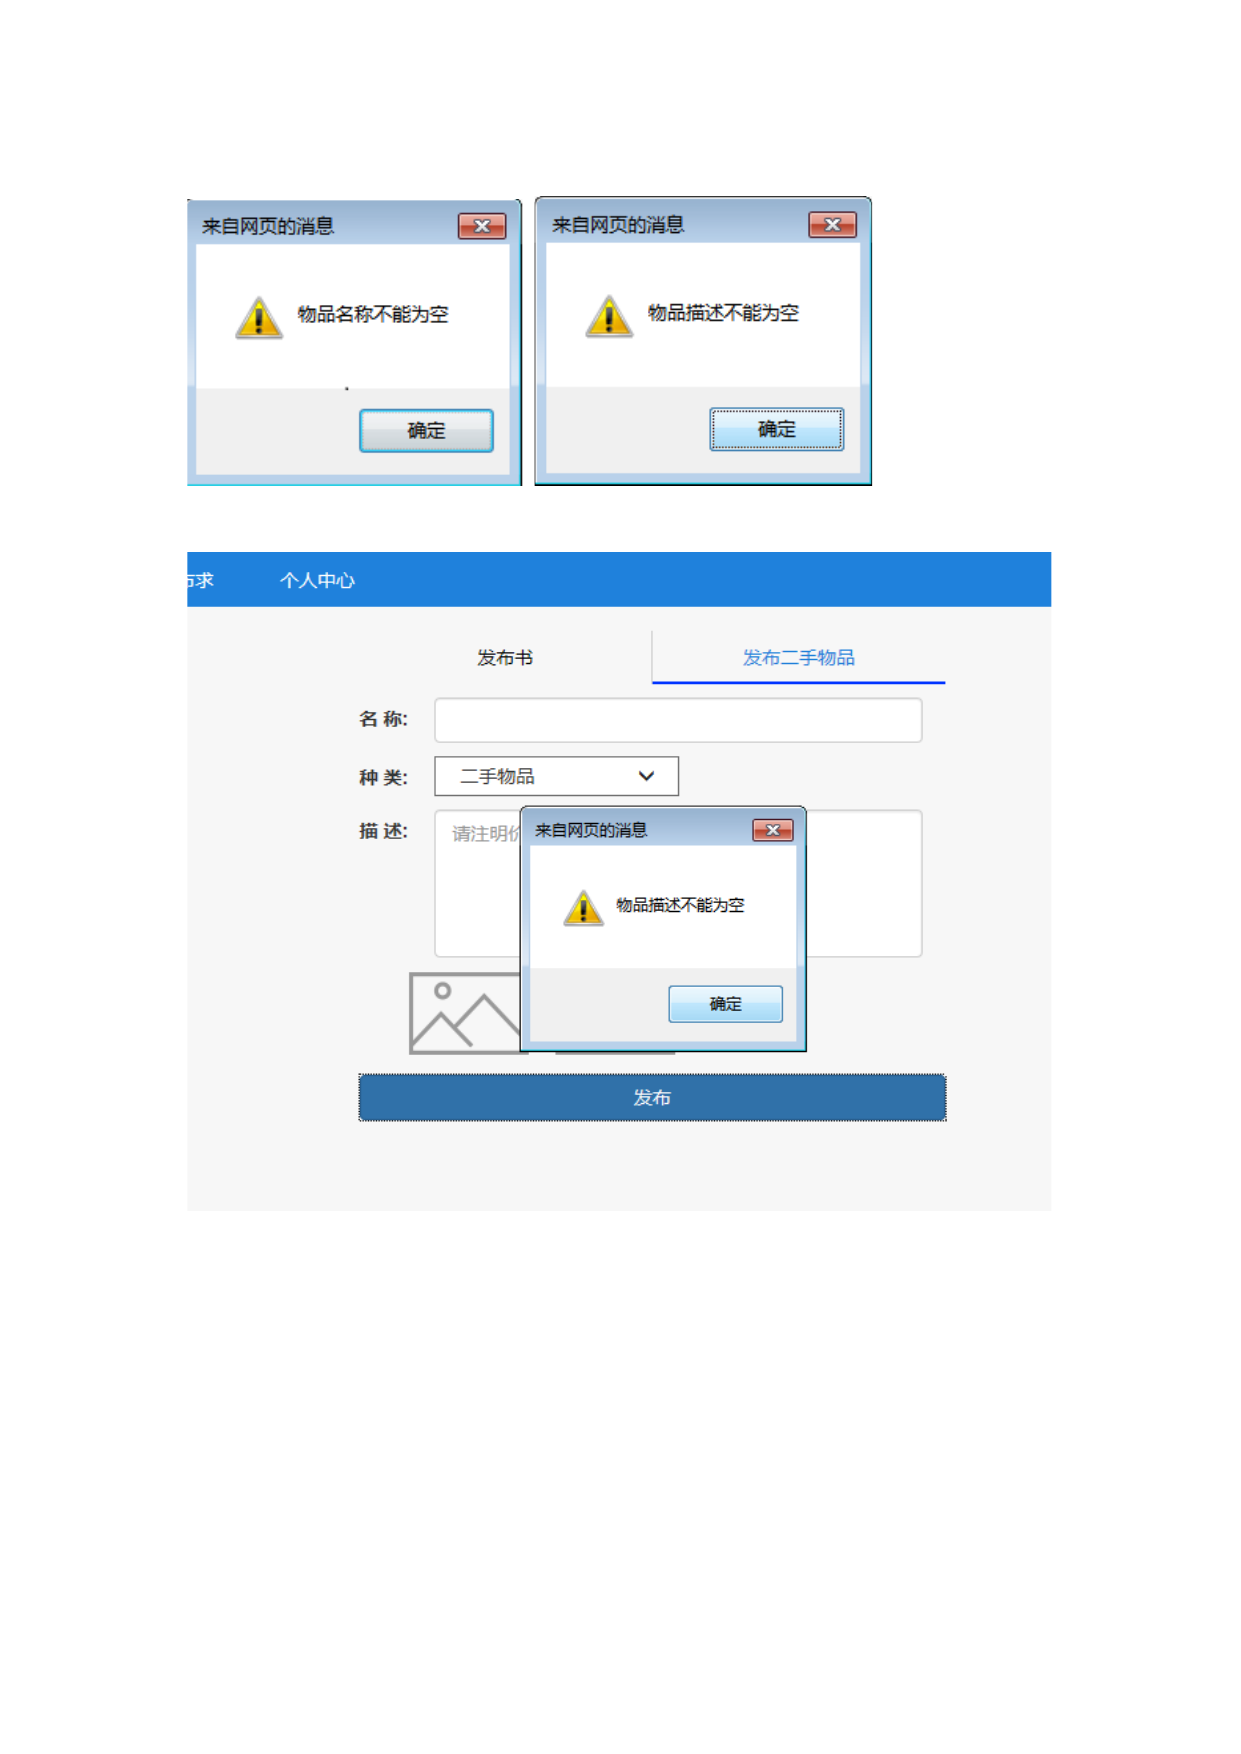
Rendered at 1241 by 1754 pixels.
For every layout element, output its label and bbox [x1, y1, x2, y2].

picture [187, 199, 524, 486]
picture [187, 552, 1052, 1211]
picture [534, 196, 873, 486]
